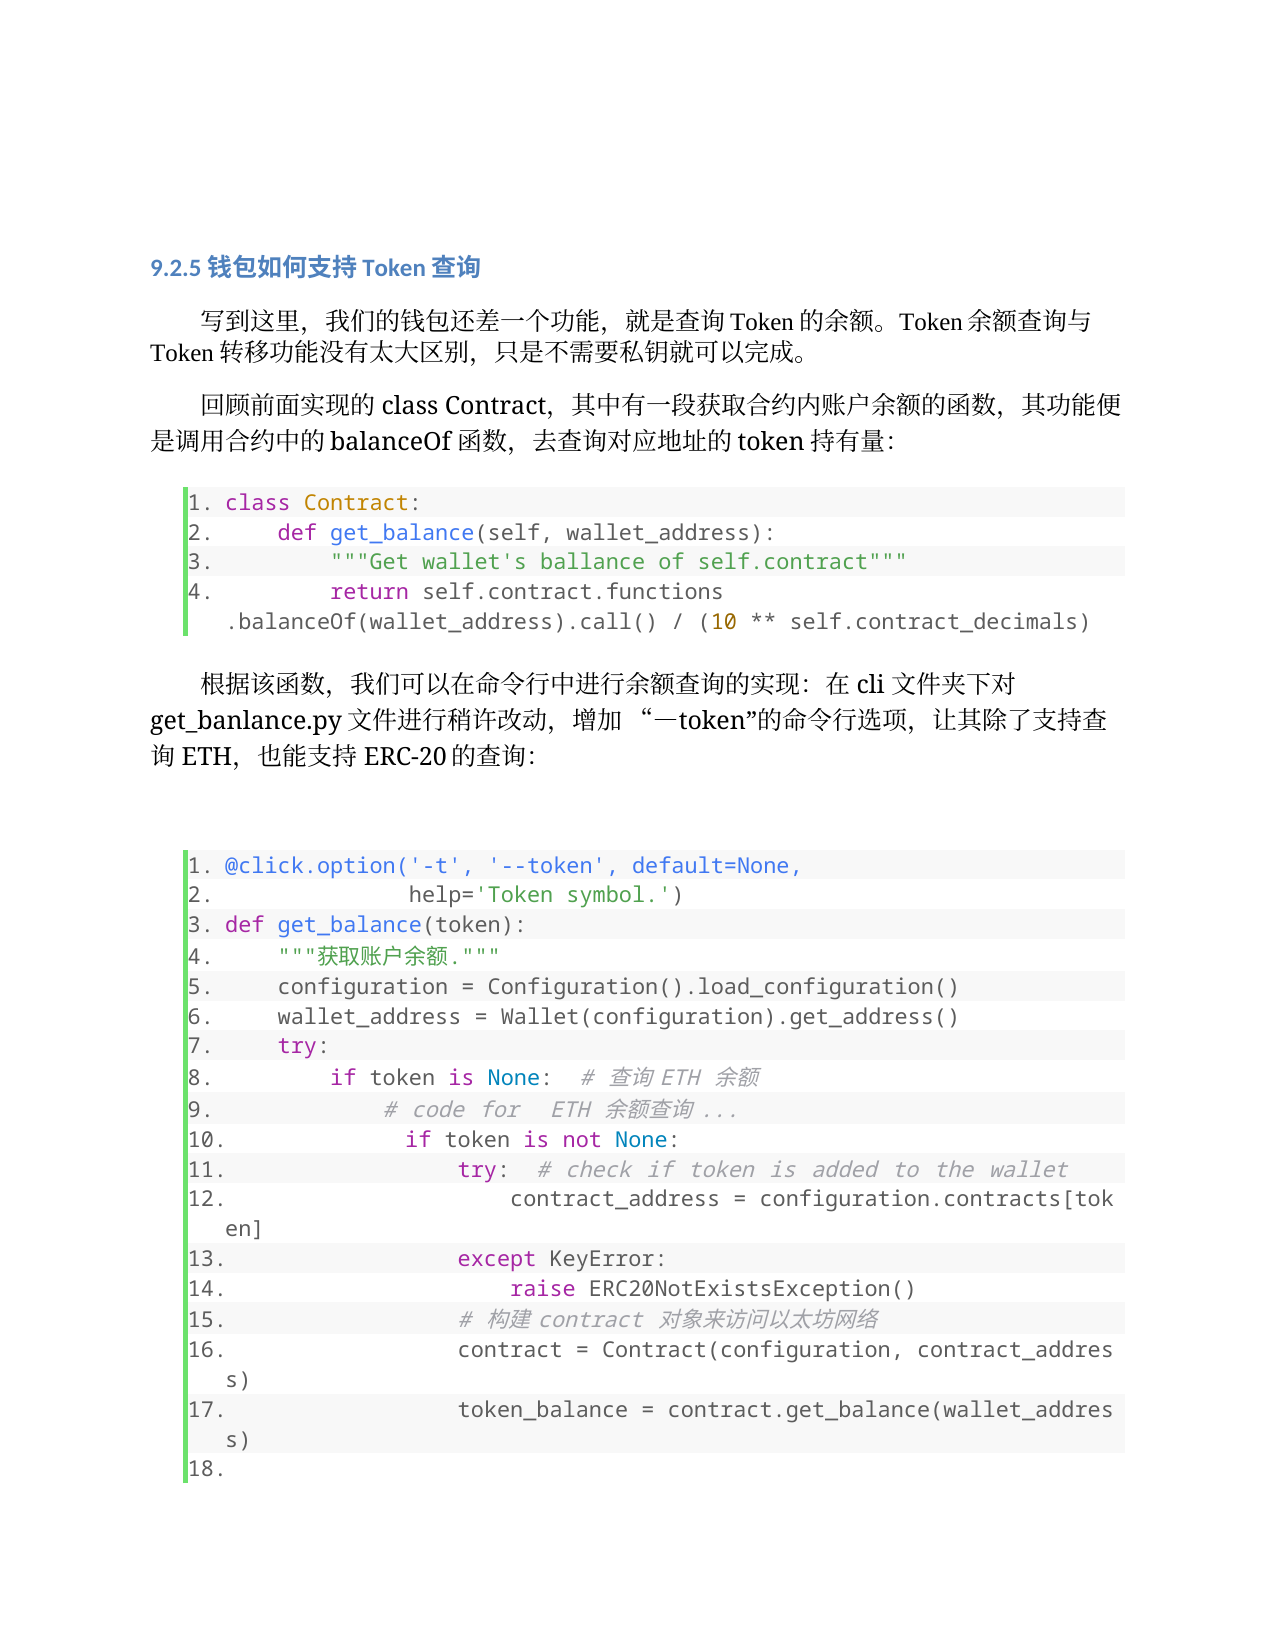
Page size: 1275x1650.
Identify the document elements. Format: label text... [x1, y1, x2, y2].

list class Contract: [188, 487, 1125, 517]
list """Get wallet's ballance of self.contract""" [188, 546, 1125, 576]
list if token is not None: [188, 1124, 1125, 1153]
list if token is None: # 查询 ETH 余额 [188, 1060, 1125, 1092]
list wallet_address = Wallet(configuration).get_address() [188, 1001, 1125, 1030]
list contract = Contract(configuration, contract_address) [188, 1334, 1125, 1394]
list try: # check if token is added to the wallet [188, 1153, 1125, 1183]
list try: [188, 1030, 1125, 1060]
list help='Token symbol.') [188, 879, 1125, 909]
list contract_address = configuration.contracts[token] [188, 1183, 1125, 1243]
list # code for ETH 余额查询 ... [188, 1092, 1125, 1124]
list configuration = Configuration().load_configuration() [188, 971, 1125, 1001]
text 回顾前面实现的 class Contract，其中有一段获取合约内账户余额的函数，其功能便是调用合约中的balanceOf 函数，去查询对应地址的token持有量： [150, 386, 1125, 458]
subtitle 9.2.5 钱包如何支持Token查询 [150, 247, 1125, 283]
list # 构建 contract 对象来访问以太坊网络 [188, 1302, 1125, 1334]
list @click.option('-t', '--token', default=None, [188, 850, 1125, 879]
list raise ERC20NotExistsException() [188, 1273, 1125, 1302]
list def get_balance(token): [188, 909, 1125, 939]
text 根据该函数，我们可以在命令行中进行余额查询的实现：在 cli 文件夹下对 get_banlance.py文件进行稍许改动，增加 “—token”的命令行选项，让其除了支持查询 ETH，也能支持 ERC-20的查询： [150, 665, 1125, 773]
list """获取账户余额.""" [188, 939, 1125, 971]
list except KeyError: [188, 1243, 1125, 1273]
list return self.contract.functions.balanceOf(wallet_address).call() / (10 ** self.contract_decimals) [188, 576, 1125, 636]
text 写到这里，我们的钱包还差一个功能，就是查询Token的余额。Token余额查询与Token转移功能没有太大区别，只是不需要私钥就可以完成。 [150, 302, 1125, 367]
list token_balance = contract.get_balance(wallet_address) [188, 1394, 1125, 1453]
list def get_balance(self, wallet_address): [188, 517, 1125, 546]
